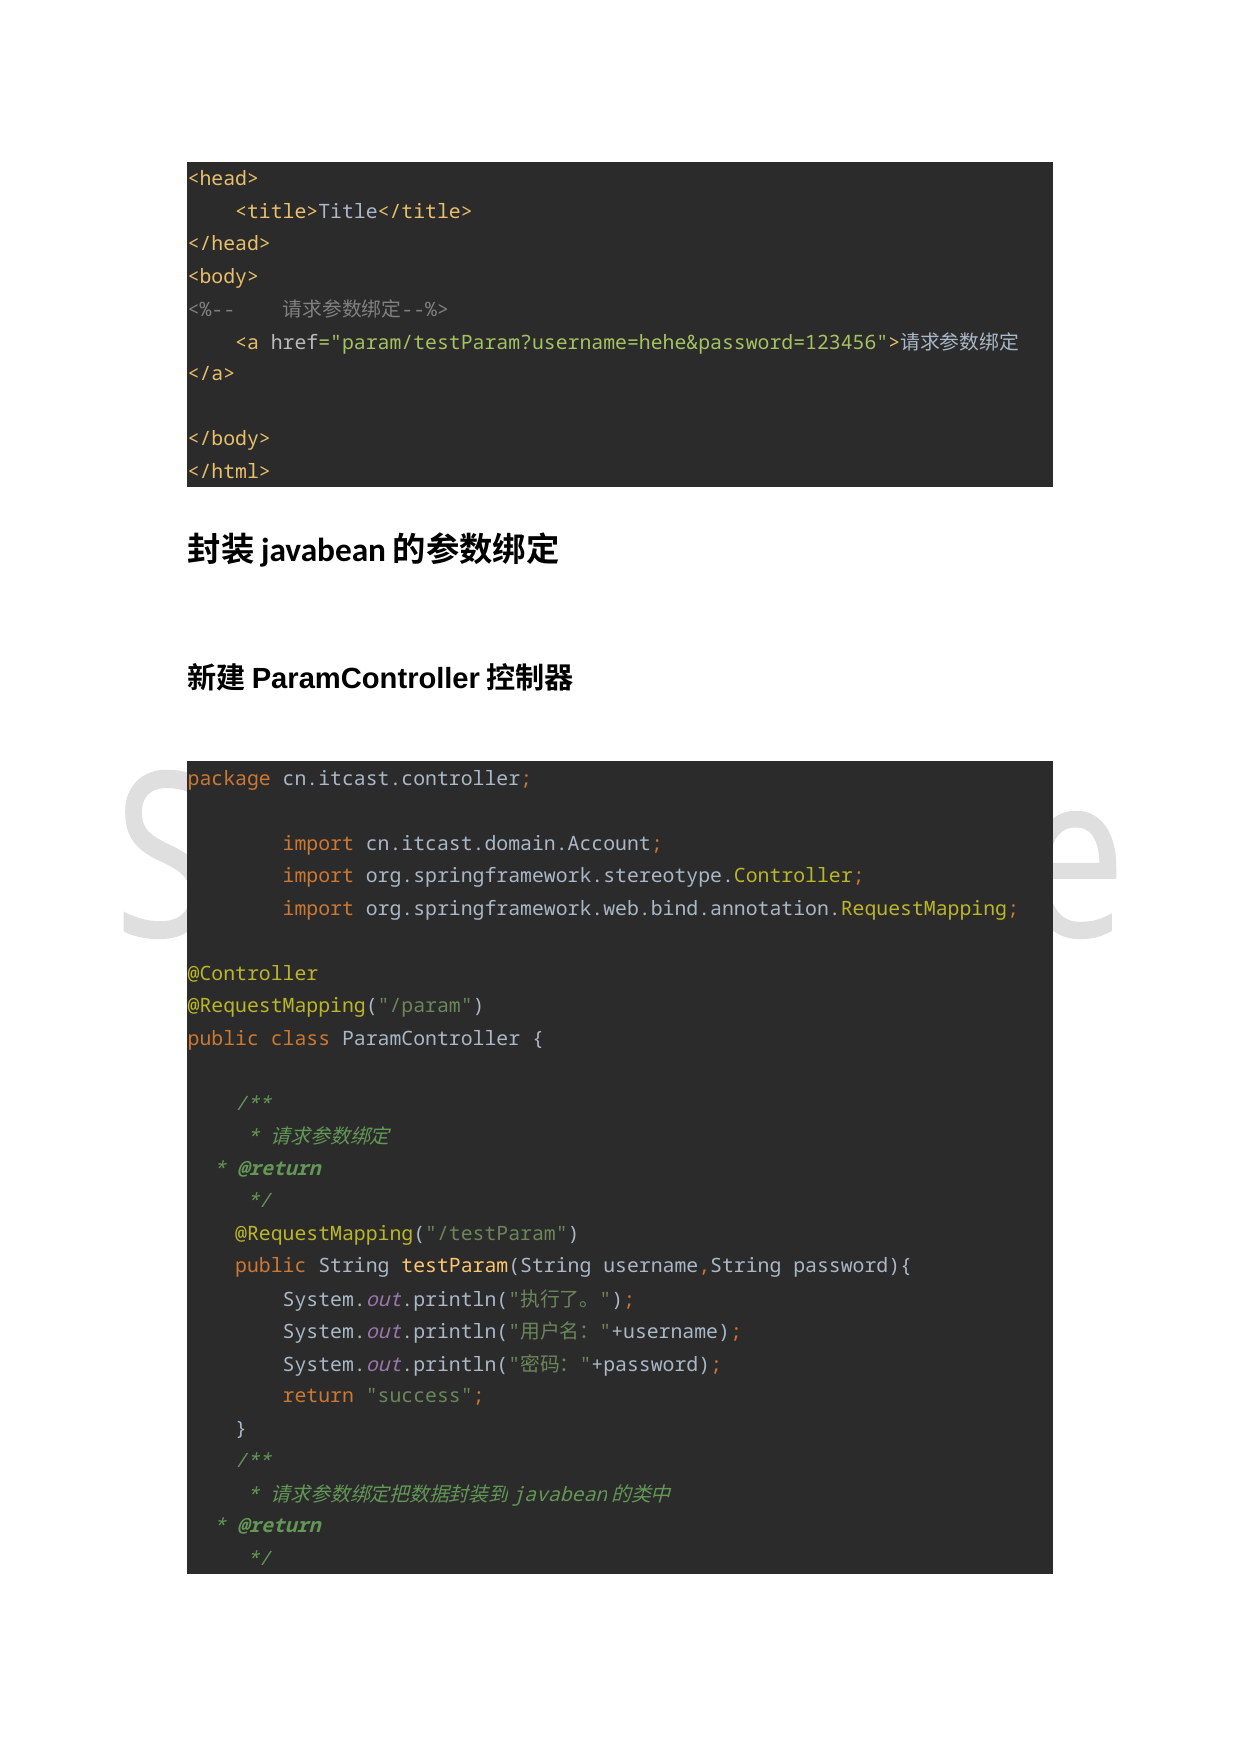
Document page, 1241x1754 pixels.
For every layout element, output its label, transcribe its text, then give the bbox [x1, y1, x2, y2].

subtitle 封装javabean的参数绑定 [187, 514, 1053, 579]
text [187, 761, 1053, 1574]
subtitle 新建ParamController控制器 [187, 643, 1053, 708]
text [187, 162, 1053, 487]
